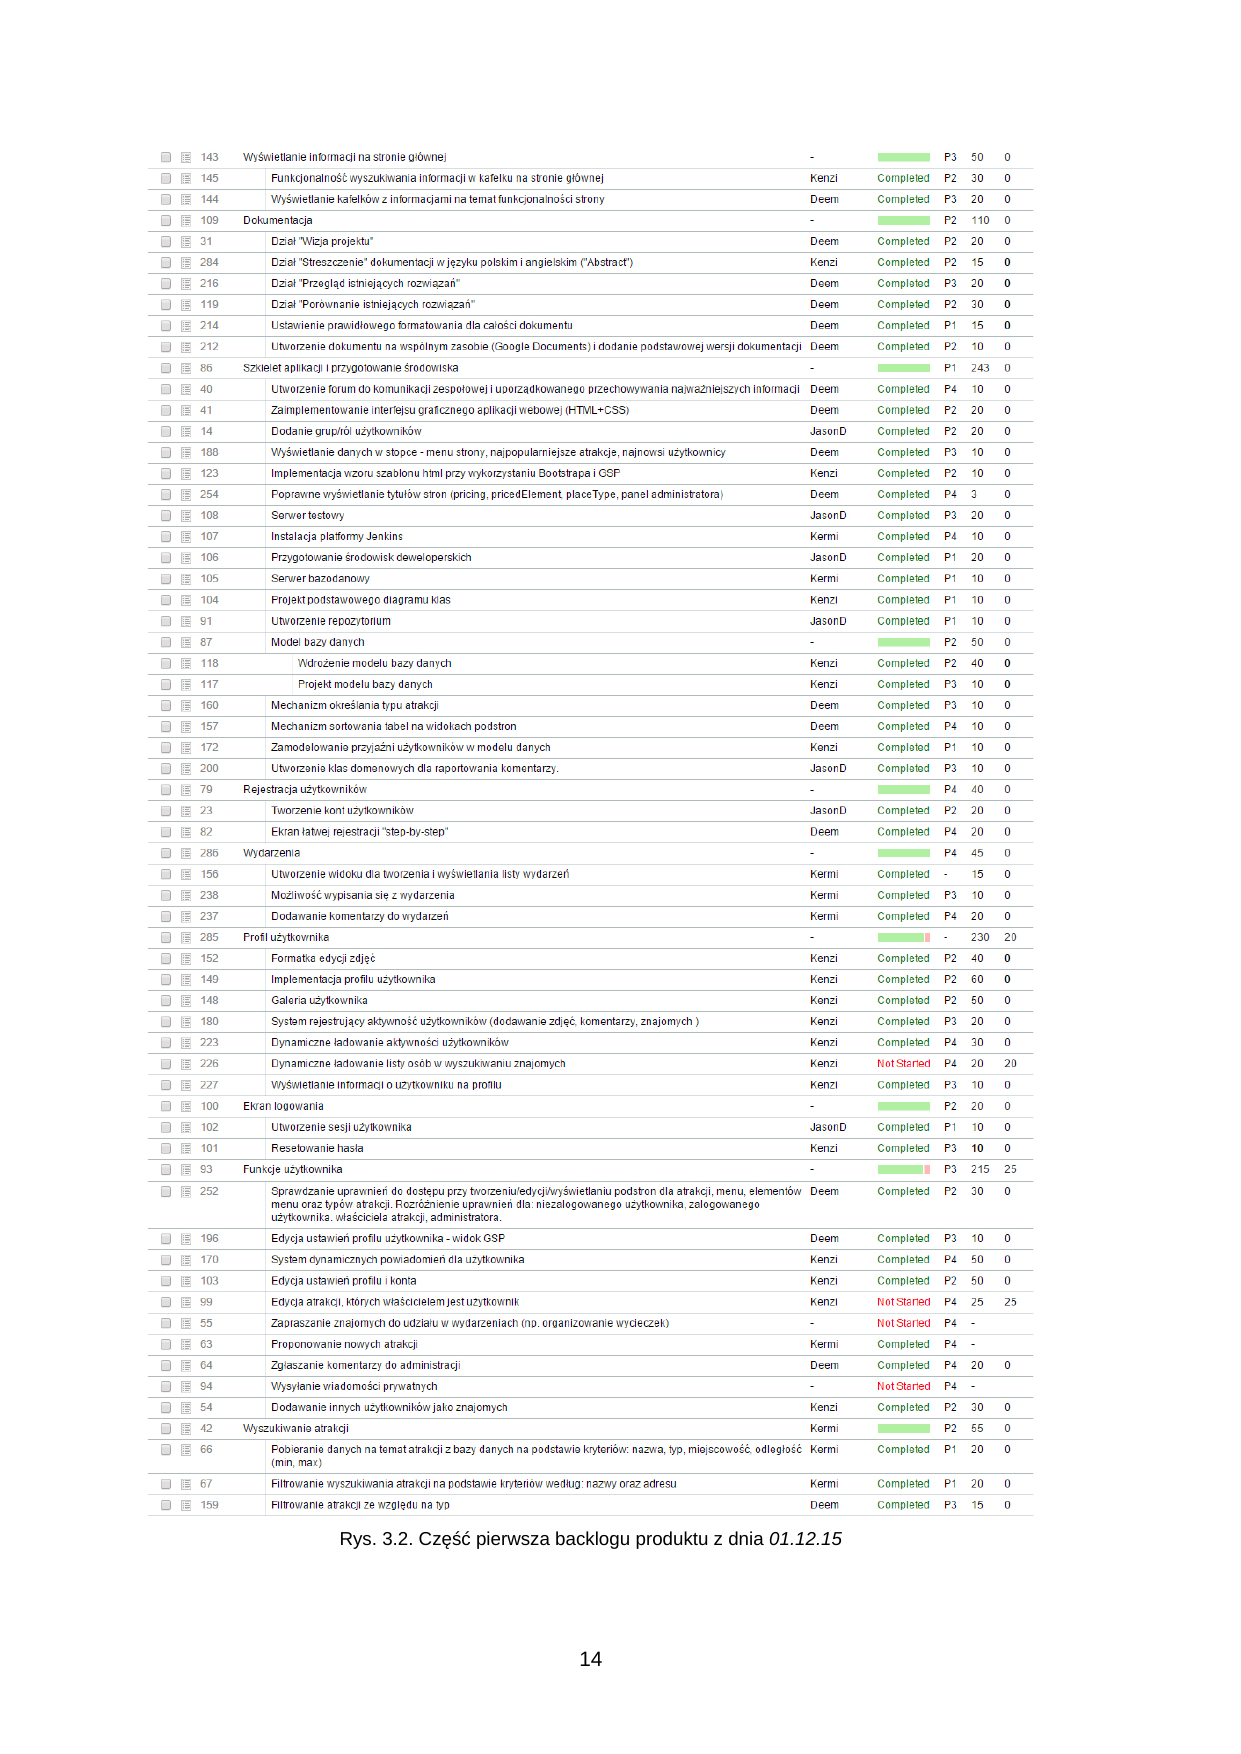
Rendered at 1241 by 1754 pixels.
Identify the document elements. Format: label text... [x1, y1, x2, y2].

picture [147, 147, 1034, 1516]
